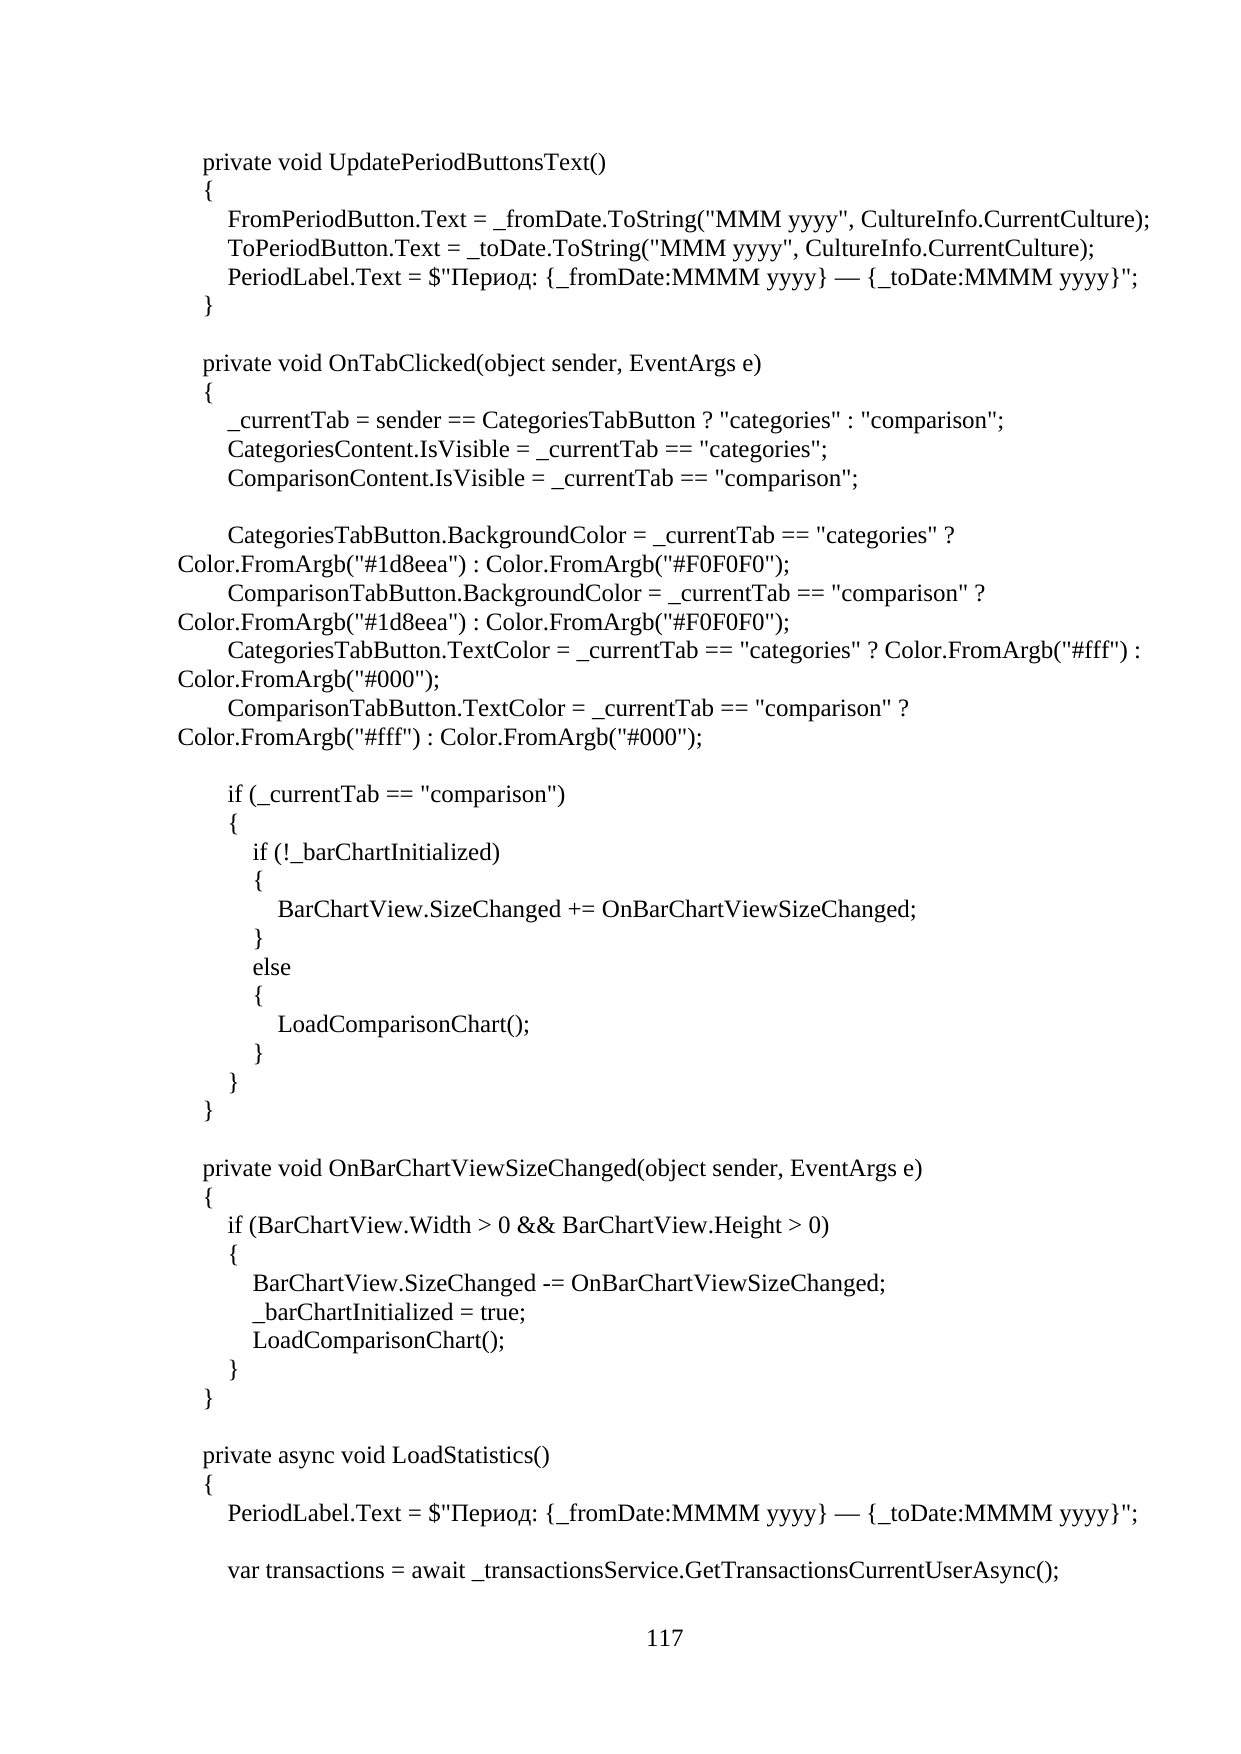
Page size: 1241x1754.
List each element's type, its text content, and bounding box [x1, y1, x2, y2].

text } [177, 1096, 1152, 1124]
text if (!_barChartInitialized) [177, 837, 1152, 866]
text _currentTab = sender == CategoriesTabButton ? "categories" : "comparison"; [177, 406, 1152, 434]
text ComparisonTabButton.TextColor = _currentTab == "comparison" ? Color.FromArgb("#fff") : Color.FromArgb("#000"); [177, 693, 1152, 751]
text { [177, 866, 1152, 894]
text } [177, 1354, 1152, 1383]
text PeriodLabel.Text = $"Период: {_fromDate:MMMM yyyy} — {_toDate:MMMM yyyy}"; [177, 262, 1152, 291]
text { [177, 981, 1152, 1009]
text } [177, 923, 1152, 952]
text } [177, 1067, 1152, 1096]
text { [177, 1239, 1152, 1268]
text _barChartInitialized = true; [177, 1297, 1152, 1326]
text BarChartView.SizeChanged += OnBarChartViewSizeChanged; [177, 894, 1152, 923]
text LoadComparisonChart(); [177, 1326, 1152, 1354]
text else [177, 952, 1152, 981]
text CategoriesTabButton.TextColor = _currentTab == "categories" ? Color.FromArgb("#fff") : Color.FromArgb("#000"); [177, 636, 1152, 693]
text { [177, 377, 1152, 406]
text } [177, 1383, 1152, 1412]
text } [177, 1038, 1152, 1067]
text CategoriesTabButton.BackgroundColor = _currentTab == "categories" ? Color.FromArgb("#1d8eea") : Color.FromArgb("#F0F0F0"); [177, 521, 1152, 578]
text } [177, 291, 1152, 319]
text ComparisonContent.IsVisible = _currentTab == "comparison"; [177, 463, 1152, 492]
text private void OnBarChartViewSizeChanged(object sender, EventArgs e) [177, 1153, 1152, 1182]
text PeriodLabel.Text = $"Период: {_fromDate:MMMM yyyy} — {_toDate:MMMM yyyy}"; [177, 1498, 1152, 1527]
text { [177, 808, 1152, 837]
text if (_currentTab == "comparison") [177, 779, 1152, 808]
text private void OnTabClicked(object sender, EventArgs e) [177, 348, 1152, 377]
text ComparisonTabButton.BackgroundColor = _currentTab == "comparison" ? Color.FromArgb("#1d8eea") : Color.FromArgb("#F0F0F0"); [177, 578, 1152, 636]
text var transactions = await _transactionsService.GetTransactionsCurrentUserAsync(); [177, 1556, 1152, 1584]
text if (BarChartView.Width > 0 && BarChartView.Height > 0) [177, 1211, 1152, 1239]
text BarChartView.SizeChanged -= OnBarChartViewSizeChanged; [177, 1268, 1152, 1297]
text CategoriesContent.IsVisible = _currentTab == "categories"; [177, 434, 1152, 463]
text { [177, 1182, 1152, 1211]
text LoadComparisonChart(); [177, 1009, 1152, 1038]
text private async void LoadStatistics() [177, 1441, 1152, 1469]
text private void UpdatePeriodButtonsText() [177, 147, 1152, 176]
text { [177, 176, 1152, 204]
text { [177, 1469, 1152, 1498]
text FromPeriodButton.Text = _fromDate.ToString("MMM yyyy", CultureInfo.CurrentCulture); [177, 204, 1152, 233]
text ToPeriodButton.Text = _toDate.ToString("MMM yyyy", CultureInfo.CurrentCulture); [177, 233, 1152, 262]
